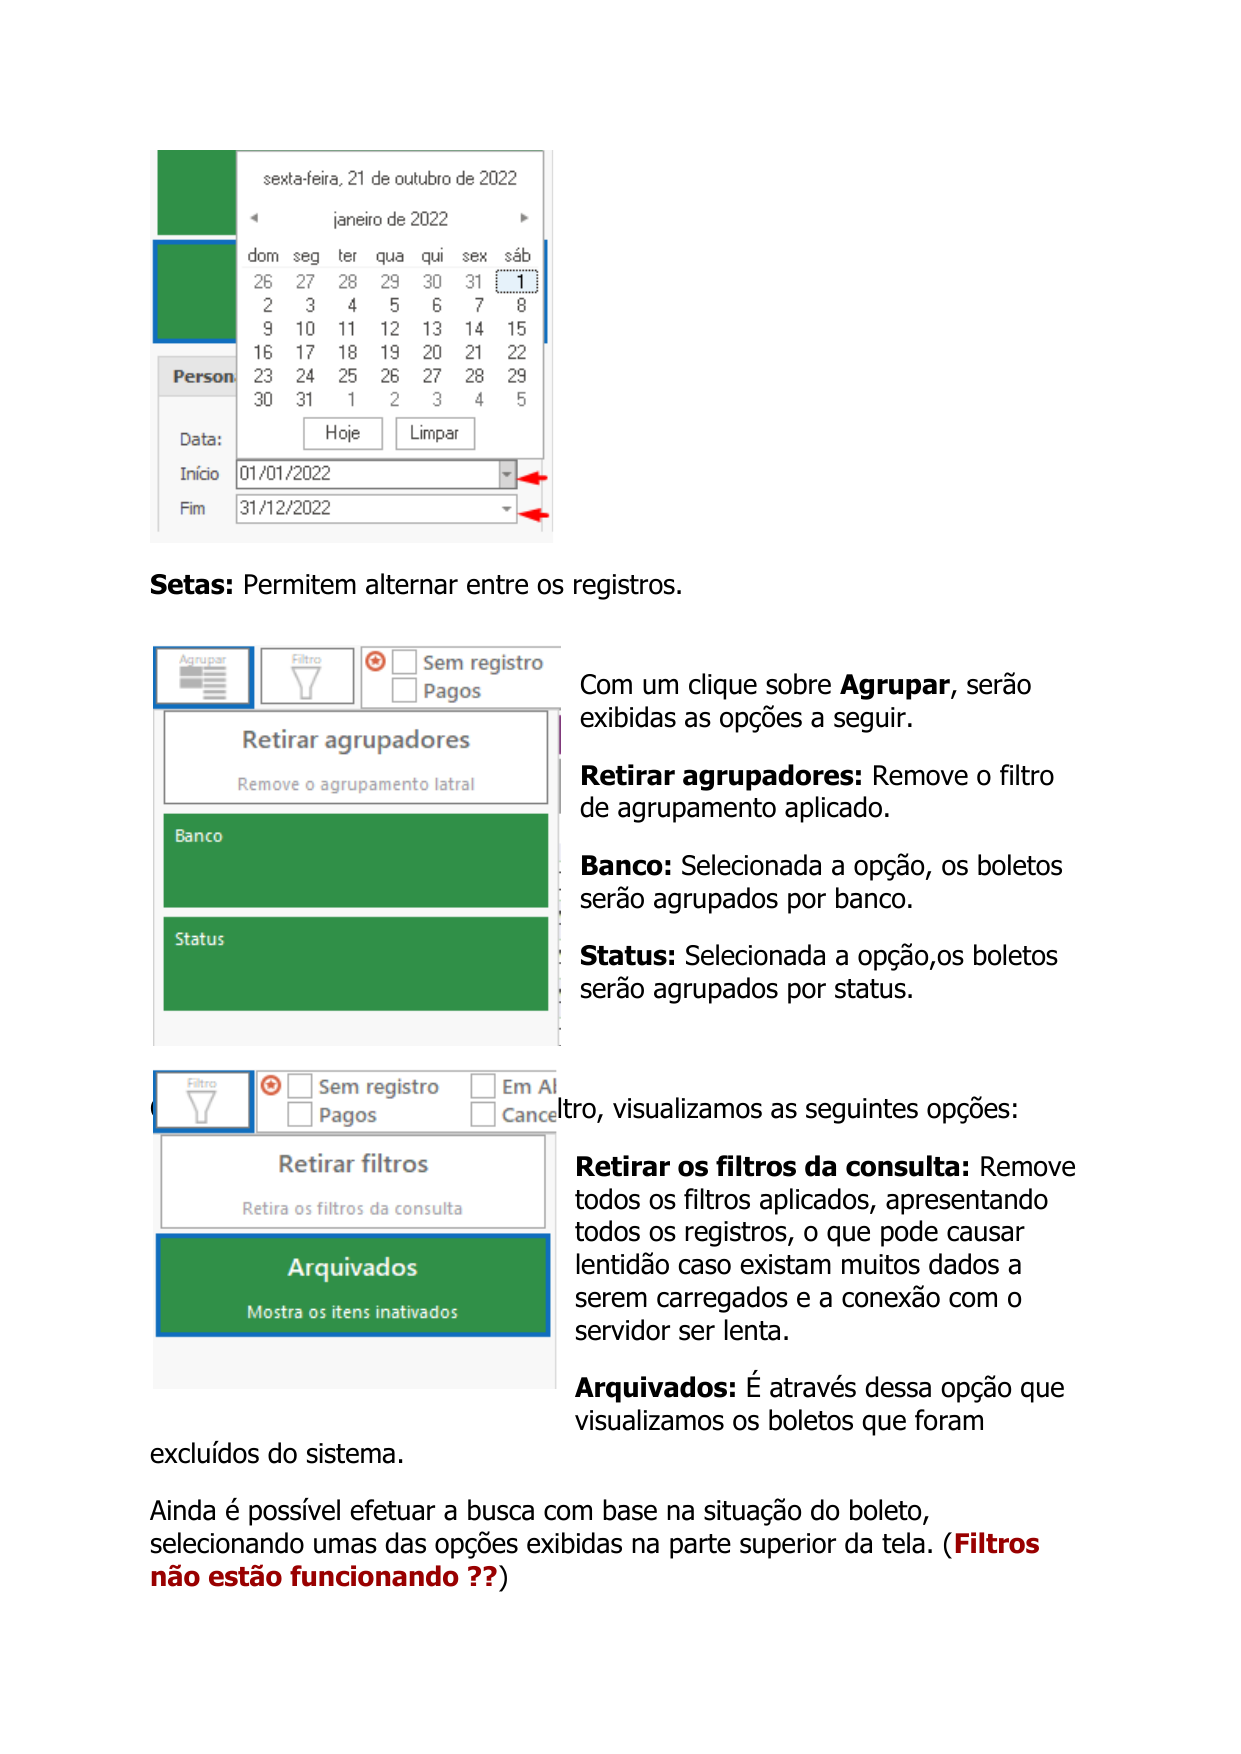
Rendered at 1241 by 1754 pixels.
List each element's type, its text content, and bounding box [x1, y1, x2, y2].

text Com um clique sobre Agrupar, serão exibidas as opções a seguir. [561, 667, 1090, 733]
text Retirar os filtros da consulta: Remove todos os filtros aplicados, apresentando todos os registros, o que pode causar lentidão caso existam muitos dados a serem carregados e a conexão com o servidor ser lenta. [557, 1149, 1090, 1346]
text Retirar agrupadores: Remove o filtro de agrupamento aplicado. [561, 758, 1090, 823]
text Arquivados: É através dessa opção que visualizamos os boletos que foram excluídos do sistema. [150, 1371, 1090, 1469]
text Banco: Selecionada a opção, os boletos serão agrupados por banco. [561, 848, 1090, 914]
picture [153, 645, 561, 1046]
picture [150, 150, 554, 543]
text Com um clique sobre o ícone de filtro, visualizamos as seguintes opções: [557, 1092, 1090, 1124]
text Ainda é possível efetuar a busca com base na situação do boleto, selecionando umas das opções exibidas na parte superior da tela. (Filtros não estão funcionando ??) [150, 1494, 1090, 1592]
text Status: Selecionada a opção,os boletos serão agrupados por status. [561, 939, 1090, 1004]
picture [153, 1069, 557, 1389]
text Setas: Permitem alternar entre os registros. [150, 567, 1090, 600]
